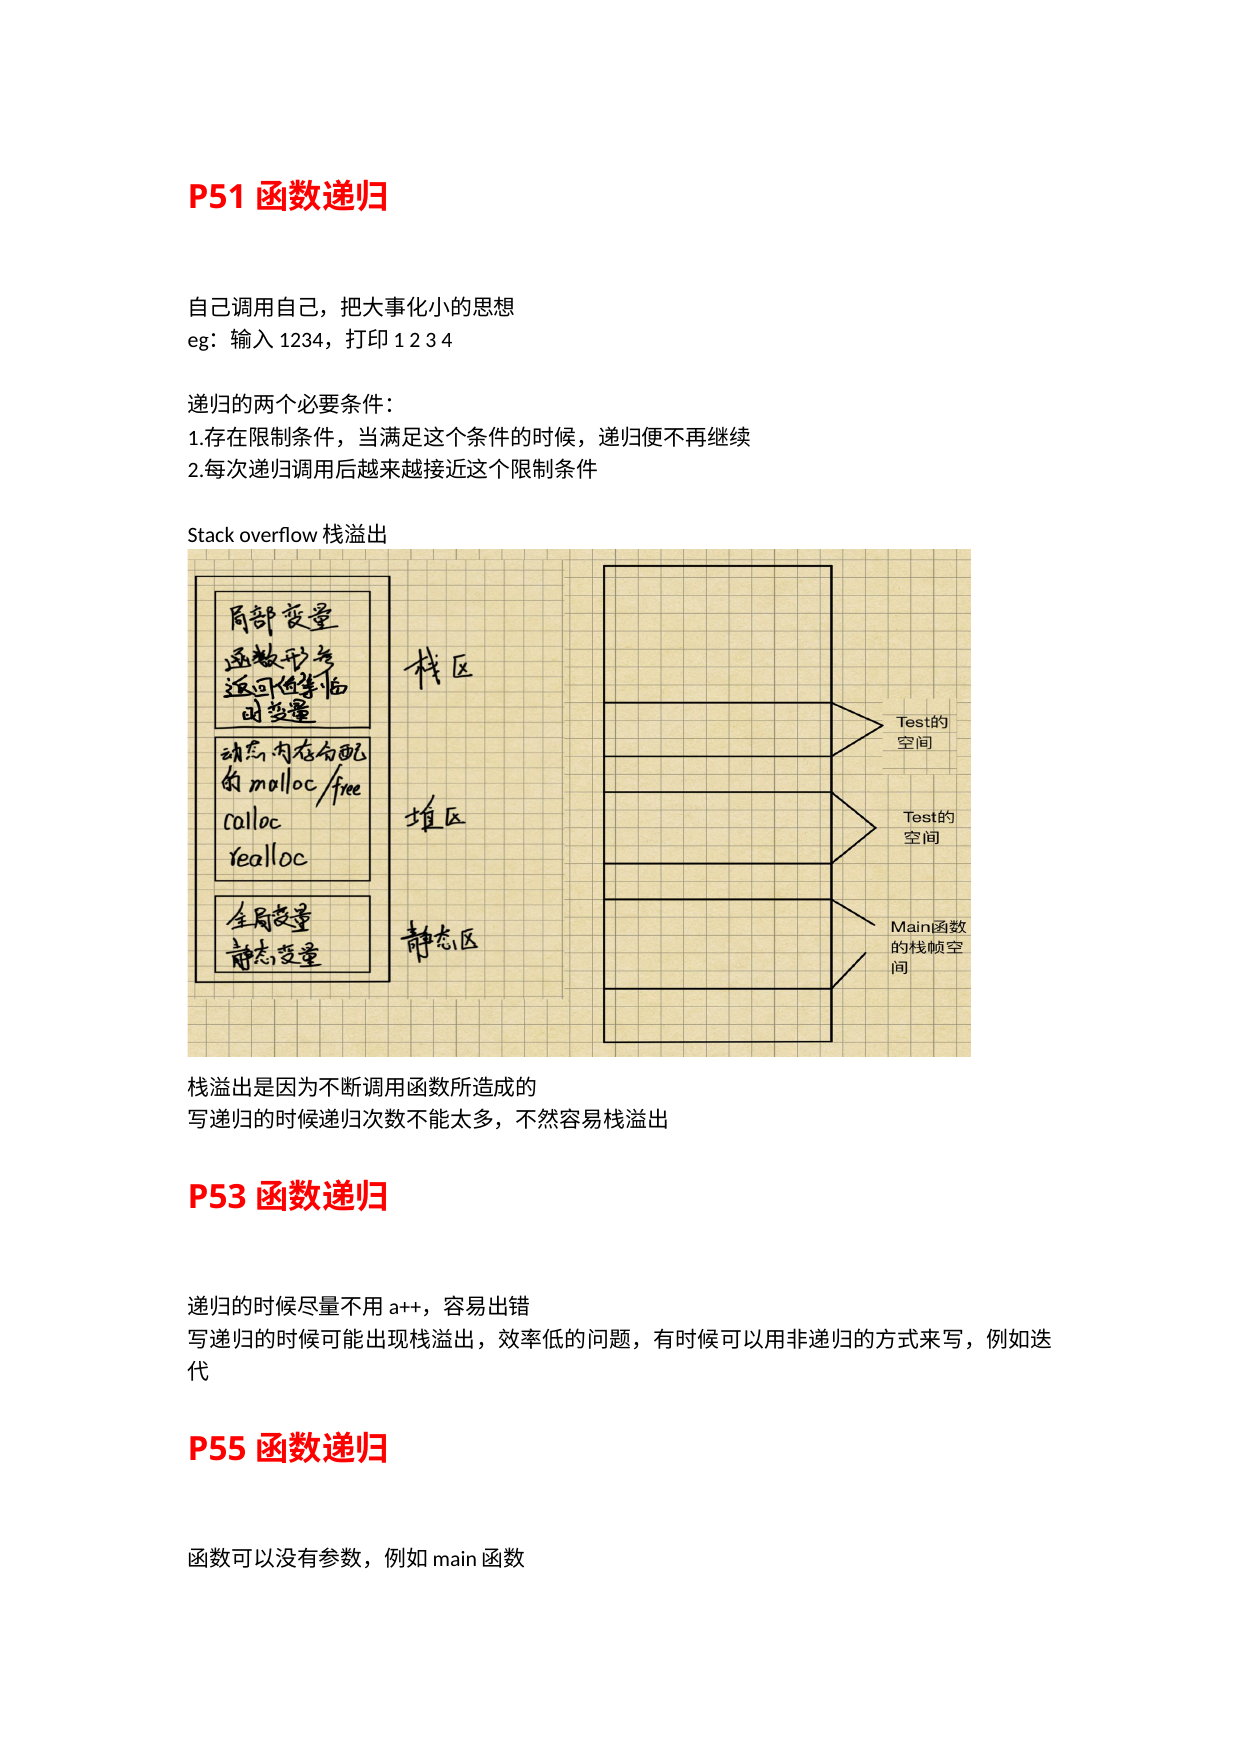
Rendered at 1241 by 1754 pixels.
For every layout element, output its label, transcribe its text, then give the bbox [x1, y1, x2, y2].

picture [187, 549, 971, 1057]
text 函数可以没有参数，例如main函数 [187, 1541, 1053, 1573]
text 递归的两个必要条件： [187, 387, 1053, 419]
subtitle P55 函数递归 [187, 1413, 1053, 1478]
subtitle P53 函数递归 [187, 1161, 1053, 1226]
text 2.每次递归调用后越来越接近这个限制条件 [187, 452, 1053, 484]
text 栈溢出是因为不断调用函数所造成的 [187, 1069, 1053, 1102]
text 写递归的时候递归次数不能太多，不然容易栈溢出 [187, 1102, 1053, 1134]
text 自己调用自己，把大事化小的思想 [187, 289, 1053, 322]
text 递归的时候尽量不用a++，容易出错 [187, 1289, 1053, 1321]
text eg：输入1234，打印1 2 3 4 [187, 322, 1053, 354]
text Stack overflow 栈溢出 [187, 517, 1053, 549]
subtitle P51 函数递归 [187, 162, 1053, 227]
text 1.存在限制条件，当满足这个条件的时候，递归便不再继续 [187, 419, 1053, 452]
text 写递归的时候可能出现栈溢出，效率低的问题，有时候可以用非递归的方式来写，例如迭代 [187, 1321, 1053, 1386]
